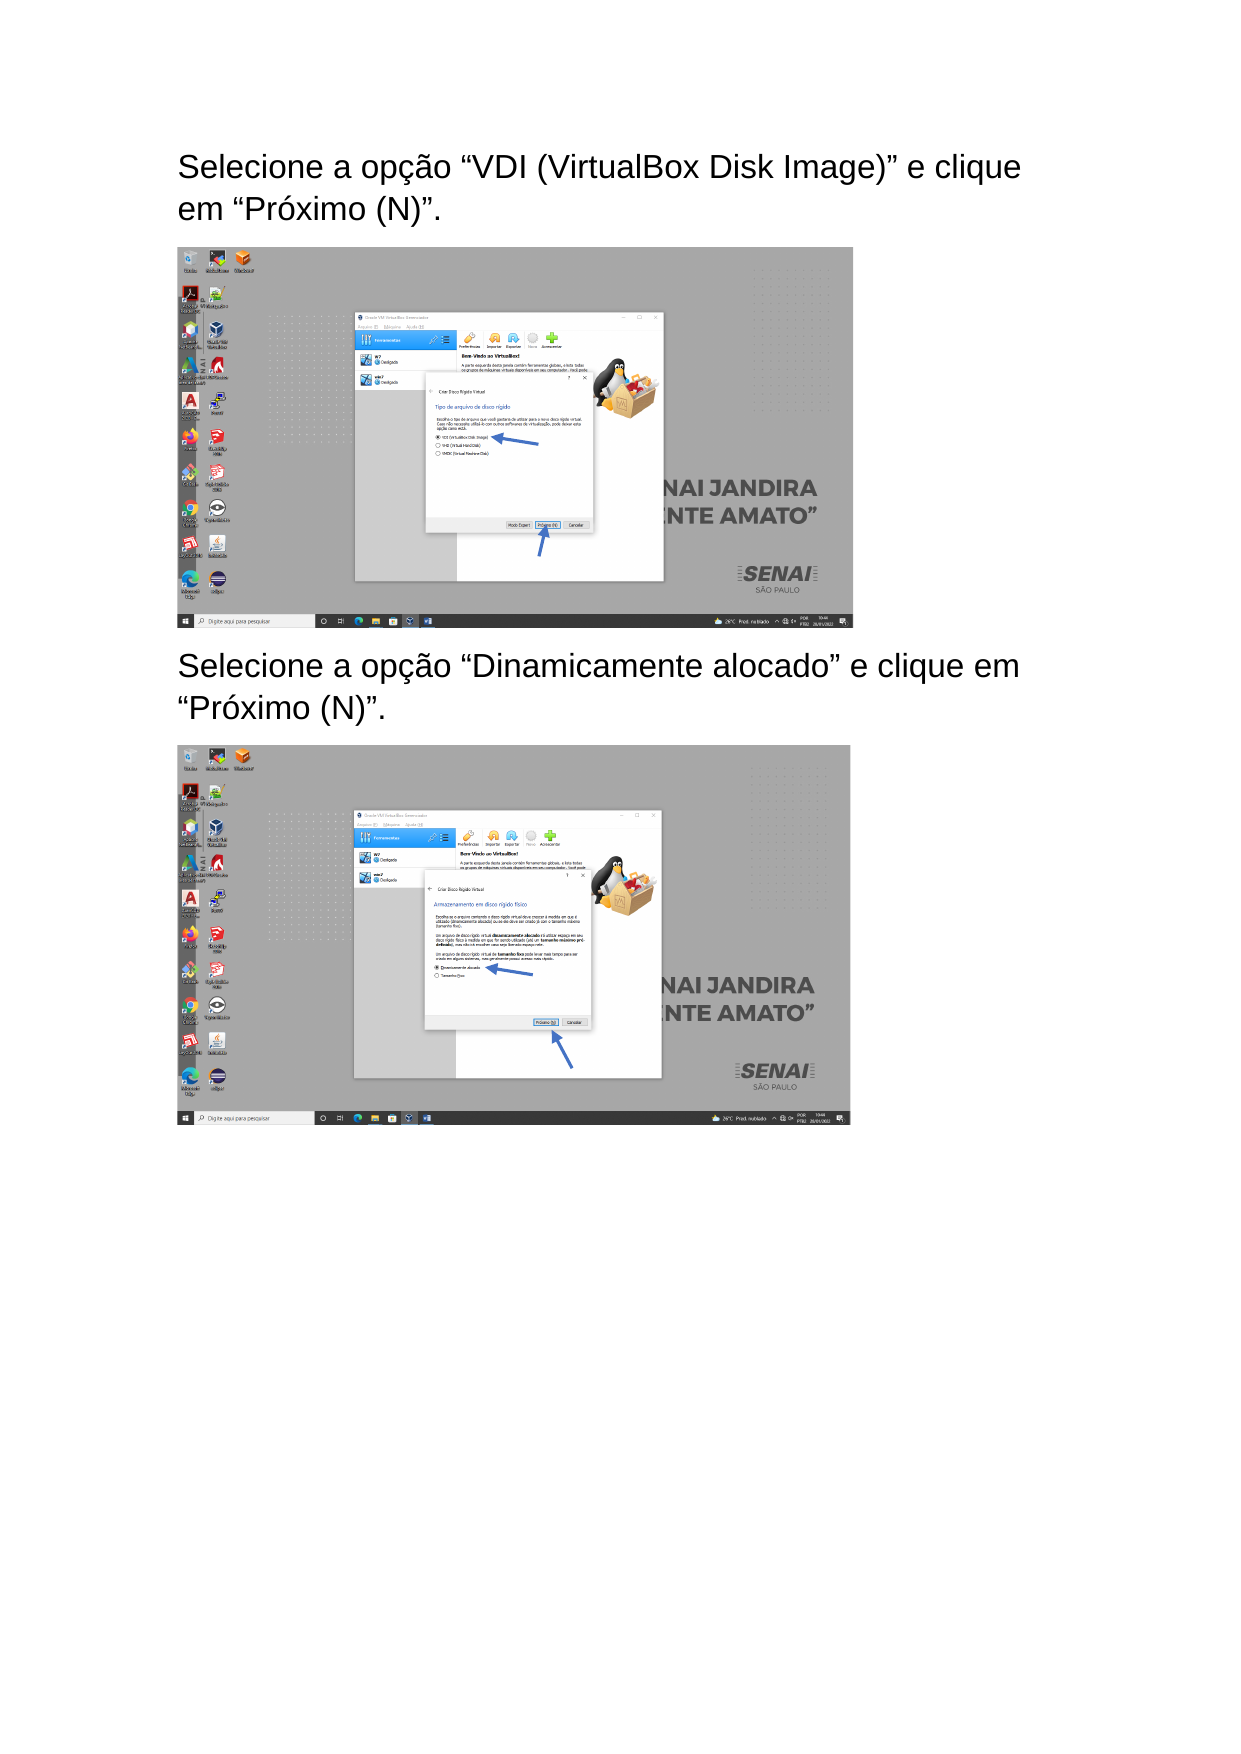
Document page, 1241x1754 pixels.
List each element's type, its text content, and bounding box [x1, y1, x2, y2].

text Selecione a opção “VDI (VirtualBox Disk Image)” e clique em “Próximo (N)”. [177, 148, 1063, 227]
text Selecione a opção “Dinamicamente alocado” e clique em “Próximo (N)”. [177, 646, 1063, 726]
picture [177, 247, 854, 628]
picture [177, 745, 851, 1125]
